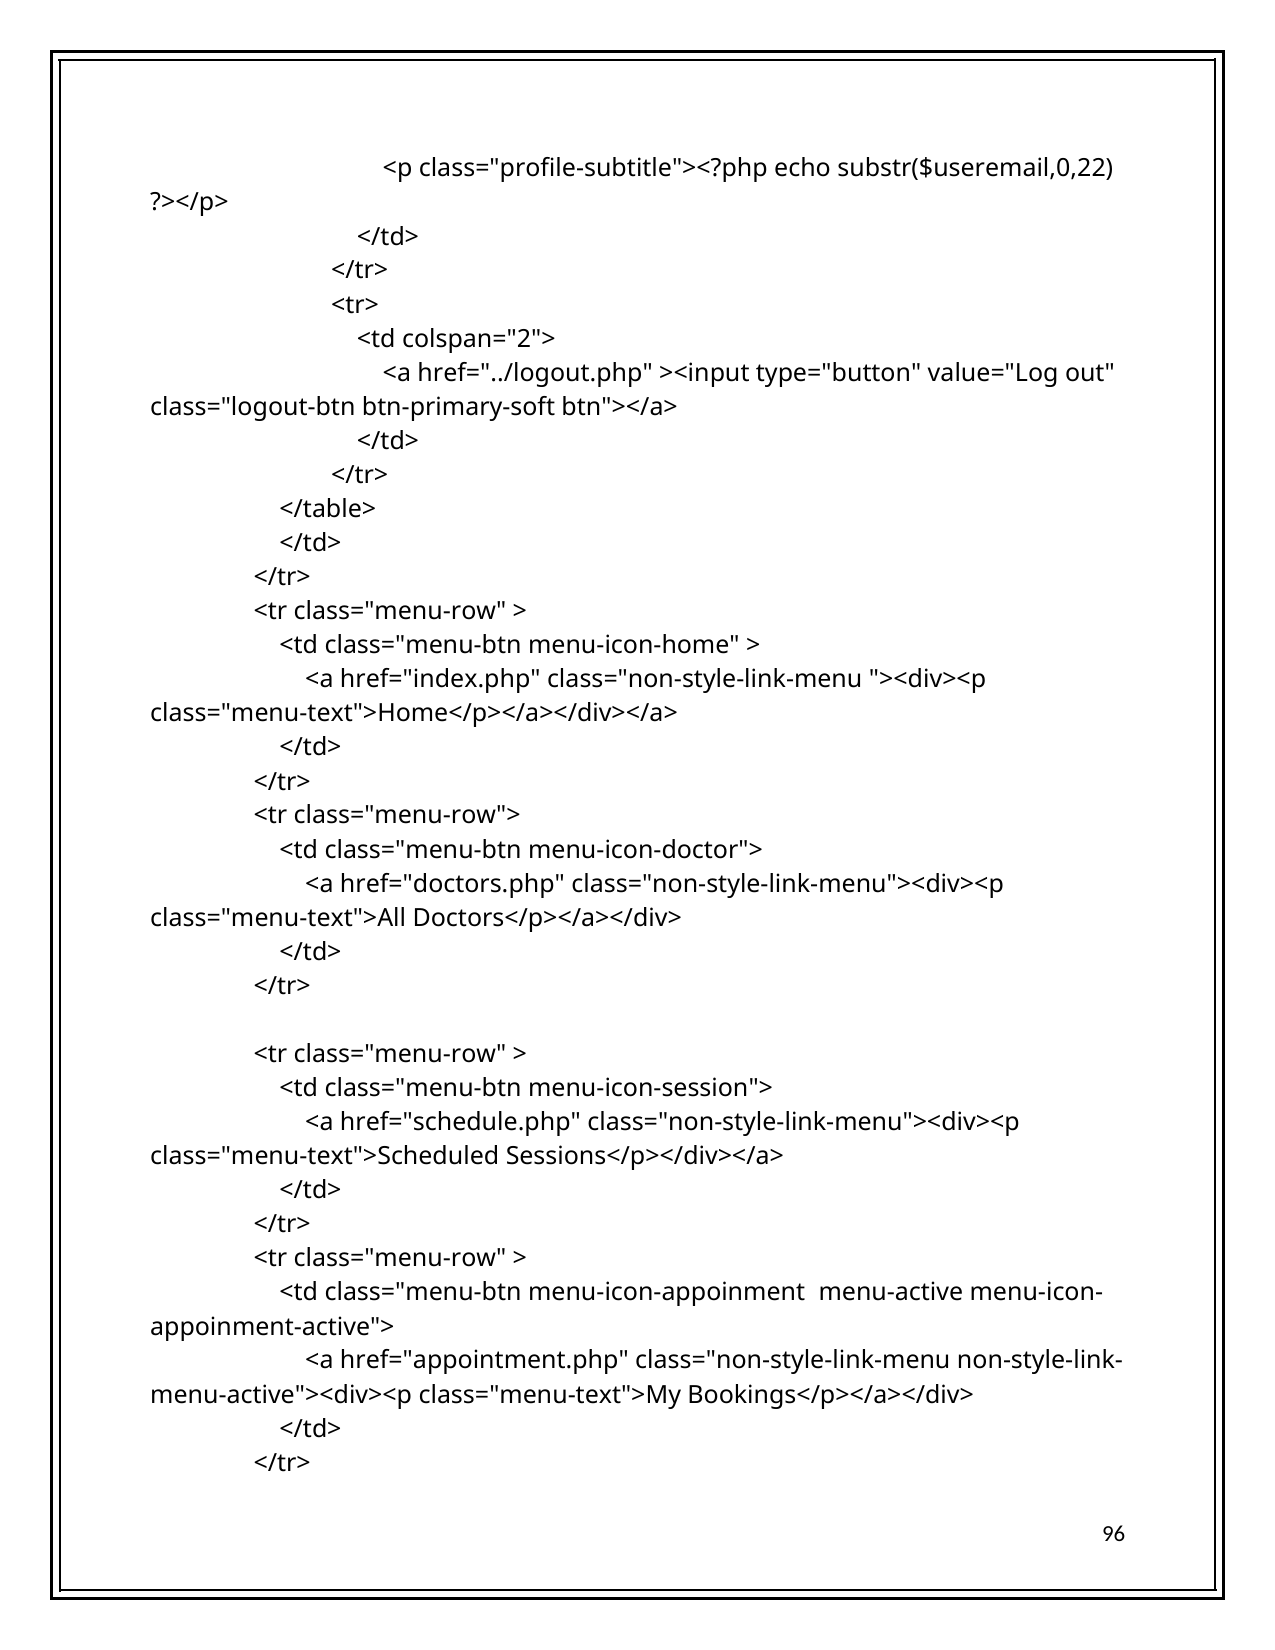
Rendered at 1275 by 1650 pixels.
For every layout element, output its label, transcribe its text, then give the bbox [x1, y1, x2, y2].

text </tr> [150, 967, 1125, 1002]
text <td class="menu-btn menu-icon-doctor"> [150, 831, 1125, 865]
text <a href="doctors.php" class="non-style-link-menu"><div><p class="menu-text">All Doctors</p></a></div> [150, 865, 1125, 933]
text </tr> [150, 457, 1125, 491]
text </table> [150, 491, 1125, 525]
text </tr> [150, 252, 1125, 286]
text <p class="profile-subtitle"><?php echo substr($useremail,0,22) ?></p> [150, 150, 1125, 218]
text <tr class="menu-row" > [150, 593, 1125, 627]
text </td> [150, 525, 1125, 559]
text <td class="menu-btn menu-icon-home" > [150, 627, 1125, 661]
text </td> [150, 1410, 1125, 1444]
text <tr class="menu-row"> [150, 797, 1125, 831]
text </td> [150, 1172, 1125, 1206]
text </td> [150, 933, 1125, 967]
text <a href="index.php" class="non-style-link-menu "><div><p class="menu-text">Home</p></a></div></a> [150, 661, 1125, 729]
text </tr> [150, 1444, 1125, 1478]
text </tr> [150, 559, 1125, 593]
text <tr class="menu-row" > [150, 1036, 1125, 1070]
text <a href="schedule.php" class="non-style-link-menu"><div><p class="menu-text">Scheduled Sessions</p></div></a> [150, 1104, 1125, 1172]
text <tr> [150, 286, 1125, 320]
text <tr class="menu-row" > [150, 1240, 1125, 1274]
text </td> [150, 422, 1125, 457]
text <td class="menu-btn menu-icon-session"> [150, 1070, 1125, 1104]
text <td colspan="2"> [150, 320, 1125, 354]
text </tr> [150, 1206, 1125, 1240]
text <a href="appointment.php" class="non-style-link-menu non-style-link-menu-active"><div><p class="menu-text">My Bookings</p></a></div> [150, 1342, 1125, 1410]
text </td> [150, 218, 1125, 252]
text <a href="../logout.php" ><input type="button" value="Log out" class="logout-btn btn-primary-soft btn"></a> [150, 354, 1125, 422]
text <td class="menu-btn menu-icon-appoinment menu-active menu-icon-appoinment-active"> [150, 1274, 1125, 1342]
text </td> [150, 729, 1125, 763]
text </tr> [150, 763, 1125, 797]
